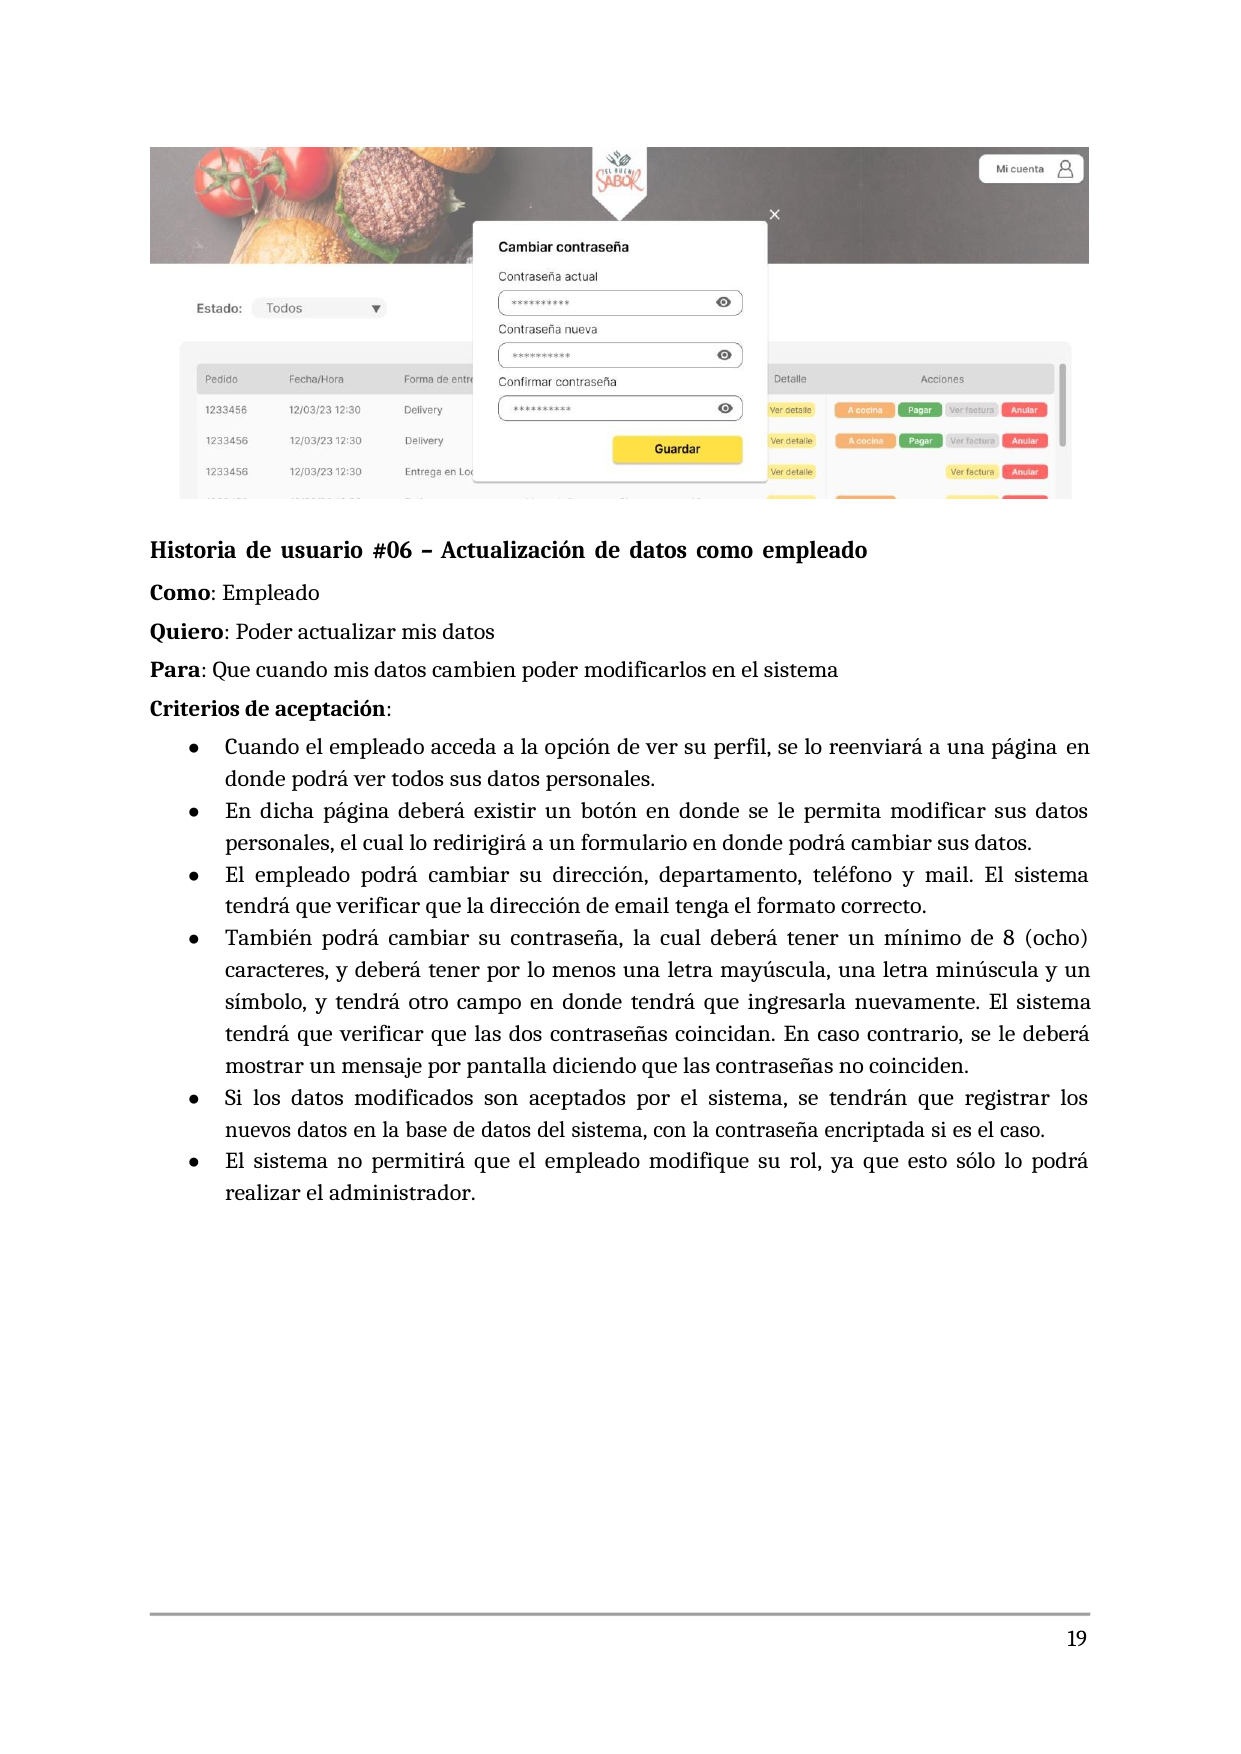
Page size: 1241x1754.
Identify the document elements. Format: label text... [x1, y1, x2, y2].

subtitle Criterios de aceptación: [150, 695, 1103, 722]
picture [150, 147, 1089, 499]
list Cuando el empleado acceda a la opción de ver su perfil, se lo reenviará a una página en donde podrá ver todos sus datos personales. [187, 734, 1090, 792]
text Quiero: Poder actualizar mis datos [150, 618, 1103, 645]
list También podrá cambiar su contraseña, la cual deberá tener un mínimo de 8 (ocho) caracteres, y deberá tener por lo menos una letra mayúscula, una letra minúscula y un símbolo, y tendrá otro campo en donde tendrá que ingresarla nuevamente. El sistema tendrá que verificar que las dos contraseñas coincidan. En caso contrario, se le deberá mostrar un mensaje por pantalla diciendo que las contraseñas no coinciden. [187, 925, 1091, 1079]
text Como: Empleado [150, 580, 1103, 606]
list En dicha página deberá existir un botón en donde se le permita modificar sus datos personales, el cual lo redirigirá a un formulario en donde podrá cambiar sus datos. [187, 798, 1090, 856]
list El sistema no permitirá que el empleado modifique su rol, ya que esto sólo lo podrá realizar el administrador. [187, 1148, 1091, 1207]
list El empleado podrá cambiar su dirección, departamento, teléfono y mail. El sistema tendrá que verificar que la dirección de email tenga el formato correcto. [187, 861, 1091, 920]
list Si los datos modificados son aceptados por el sistema, se tendrán que registrar los nuevos datos en la base de datos del sistema, con la contraseña encriptada si es el caso. [187, 1084, 1091, 1143]
text Para: Que cuando mis datos cambien poder modificarlos en el sistema [150, 657, 1103, 683]
subtitle Historia de usuario #06 – Actualización de datos como empleado [150, 532, 1103, 566]
